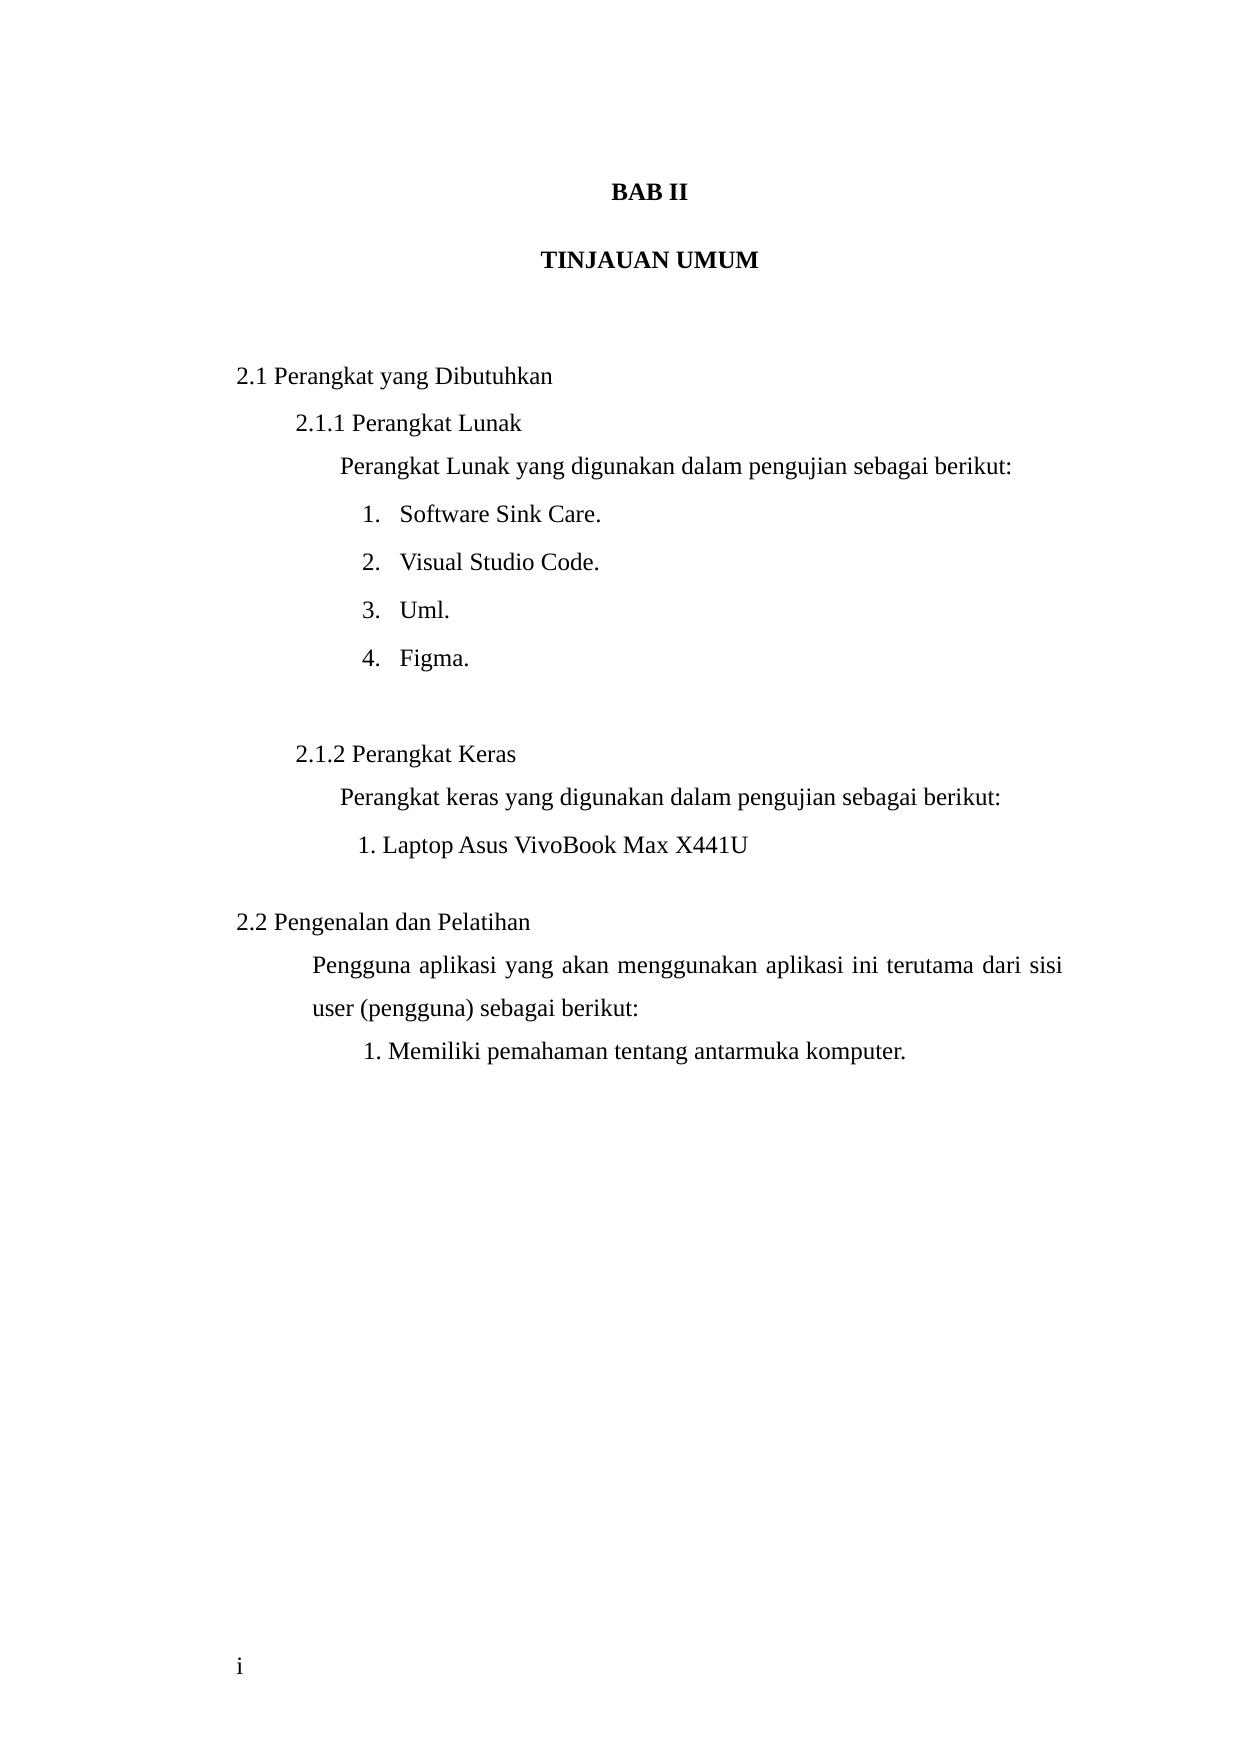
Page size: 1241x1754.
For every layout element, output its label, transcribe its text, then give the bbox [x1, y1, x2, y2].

text 1. Laptop Asus VivoBook Max X441U [357, 830, 1063, 859]
list Software Sink Care. [362, 499, 1063, 527]
subtitle 2.1.1 Perangkat Lunak [295, 408, 1063, 437]
subtitle BAB II [236, 177, 1063, 206]
text Pengguna aplikasi yang akan menggunakan aplikasi ini terutama dari sisi user (pengguna) sebagai berikut: [312, 950, 1063, 1022]
text Perangkat Lunak yang digunakan dalam pengujian sebagai berikut: [340, 451, 1064, 480]
subtitle 2.2 Pengenalan dan Pelatihan [236, 907, 1063, 935]
list Uml. [362, 595, 1063, 624]
list Figma. [362, 643, 1063, 672]
subtitle 2.1 Perangkat yang Dibutuhkan [236, 361, 1063, 389]
list Visual Studio Code. [362, 547, 1063, 576]
text Perangkat keras yang digunakan dalam pengujian sebagai berikut: [340, 782, 1064, 811]
subtitle TINJAUAN UMUM [236, 245, 1063, 274]
text 1. Memiliki pemahaman tentang antarmuka komputer. [363, 1036, 1063, 1065]
subtitle 2.1.2 Perangkat Keras [295, 739, 1063, 768]
